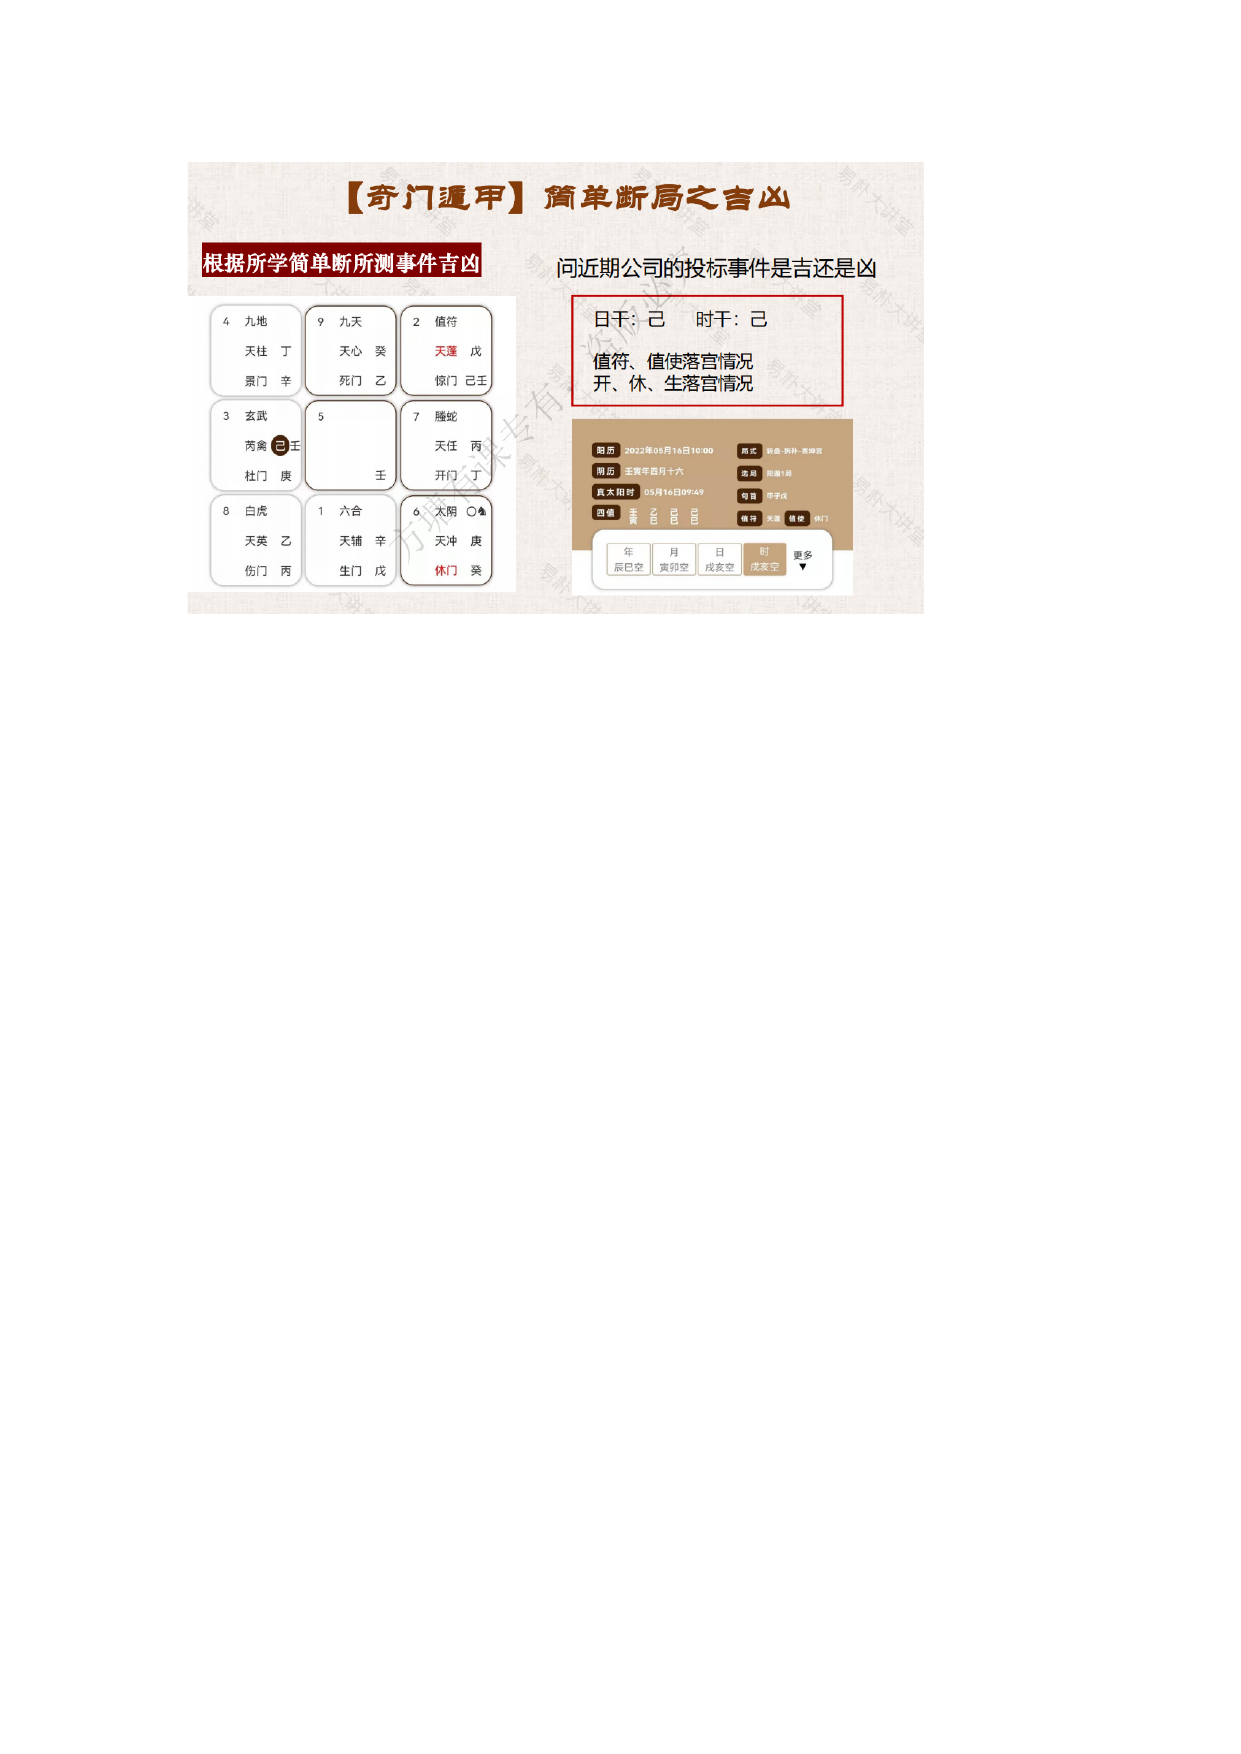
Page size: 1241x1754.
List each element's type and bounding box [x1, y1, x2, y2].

text [187, 162, 1053, 747]
picture [187, 162, 924, 614]
